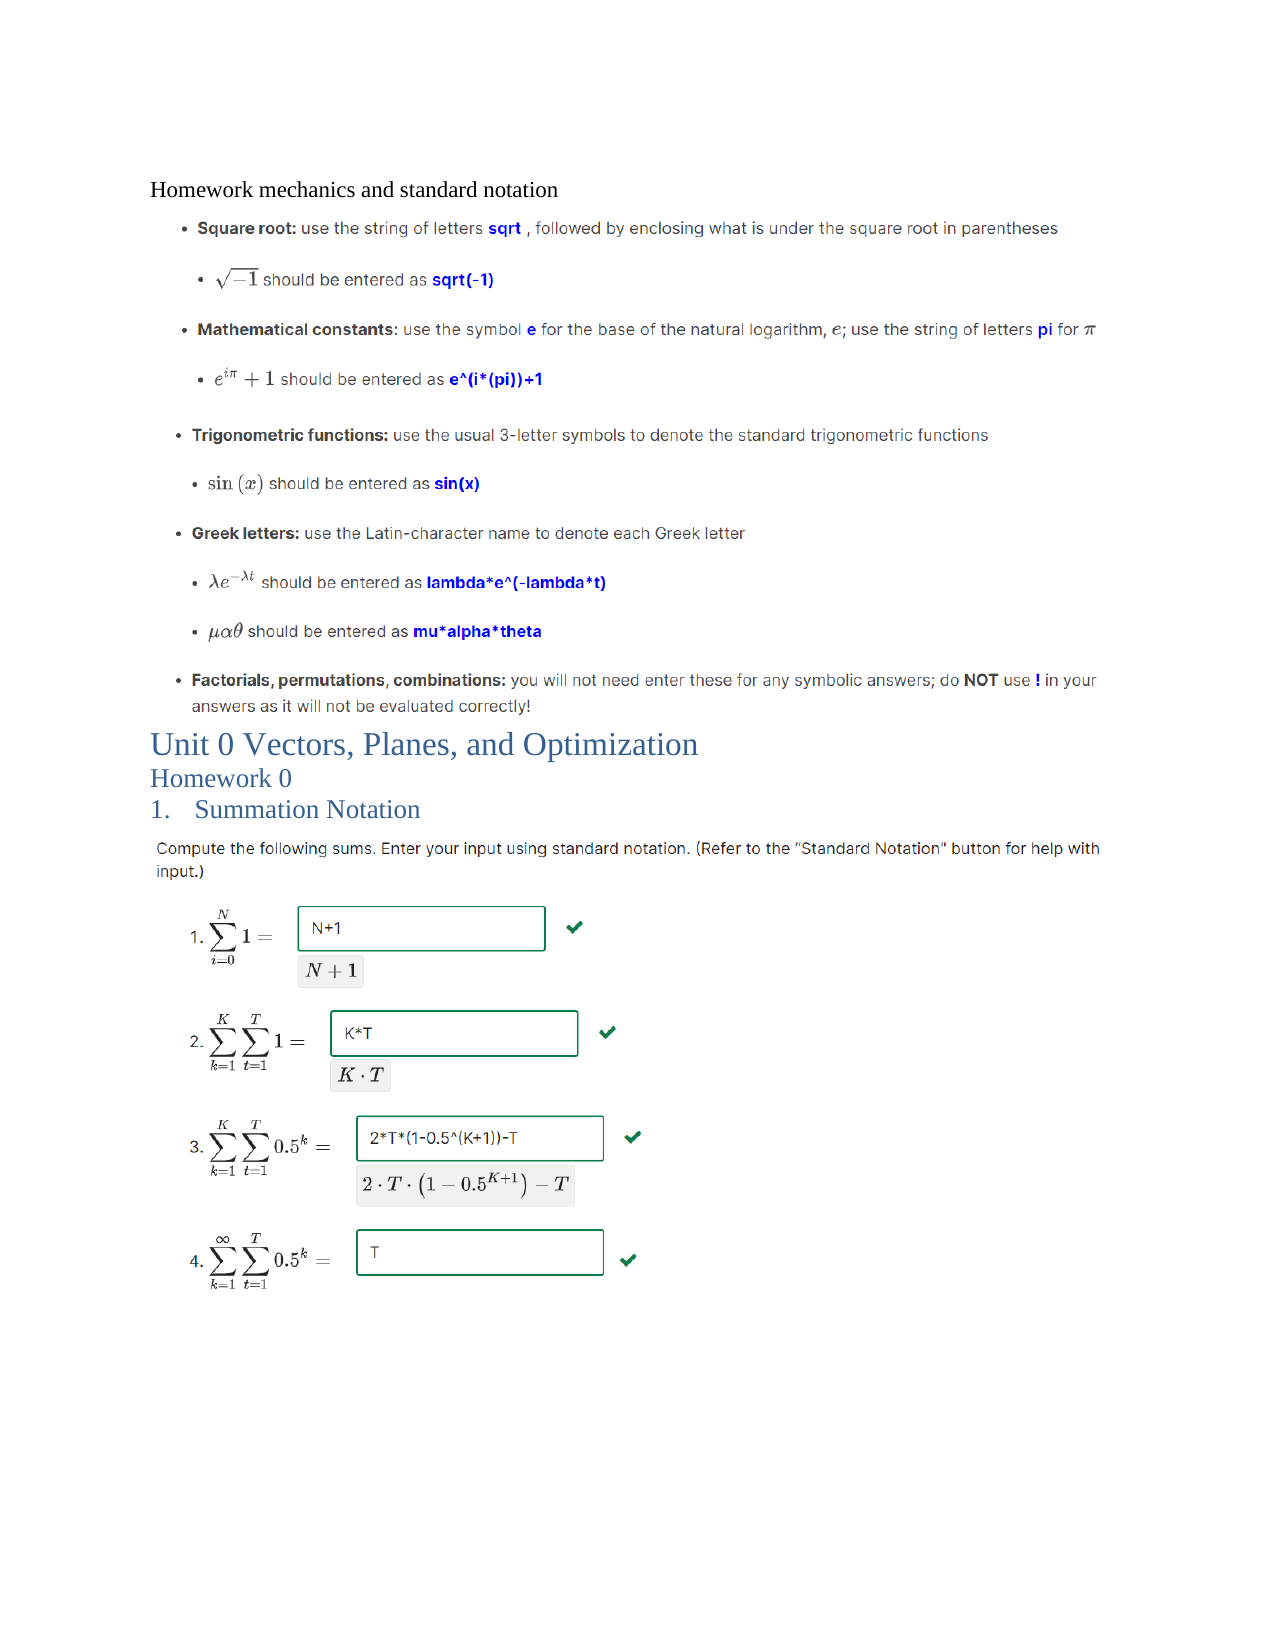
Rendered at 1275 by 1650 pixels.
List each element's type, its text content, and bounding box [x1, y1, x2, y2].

picture [150, 202, 1125, 725]
picture [150, 824, 1125, 1301]
text Homework mechanics and standard notation [150, 176, 1125, 202]
subtitle Unit 0 Vectors, Planes, and Optimization [150, 725, 1125, 762]
subtitle Summation Notation [150, 794, 1125, 824]
subtitle Homework 0 [150, 762, 1125, 794]
